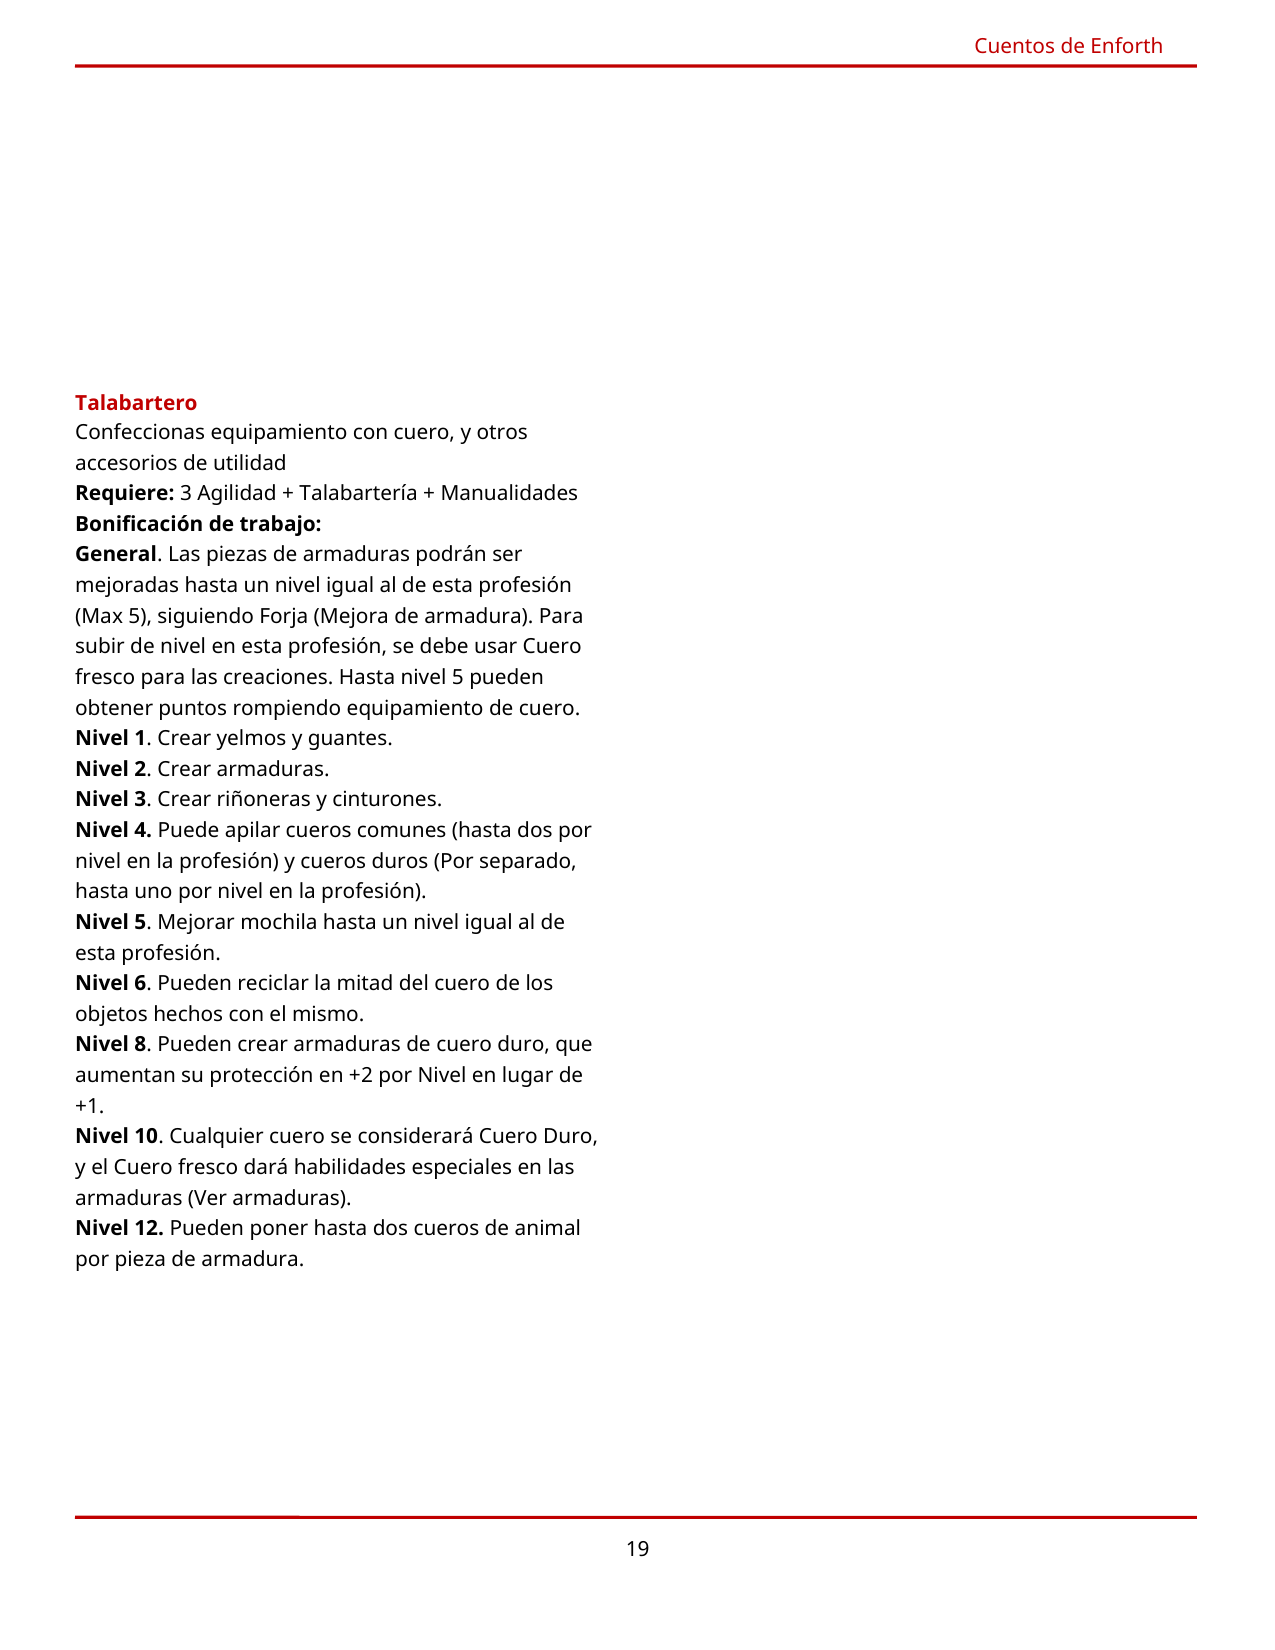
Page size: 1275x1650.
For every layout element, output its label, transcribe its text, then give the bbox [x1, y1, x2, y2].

text Talabartero [75, 388, 601, 417]
text Confeccionas equipamiento con cuero, y otros accesorios de utilidad Requiere: 3 Agilidad + Talabartería + Manualidades Bonificación de trabajo: General. Las piezas de armaduras podrán ser mejoradas hasta un nivel igual al de esta profesión (Max 5), siguiendo Forja (Mejora de armadura). Para subir de nivel en esta profesión, se debe usar Cuero fresco para las creaciones. Hasta nivel 5 pueden obtener puntos rompiendo equipamiento de cuero. Nivel 1. Crear yelmos y guantes. Nivel 2. Crear armaduras. Nivel 3. Crear riñoneras y cinturones. Nivel 4. Puede apilar cueros comunes (hasta dos por nivel en la profesión) y cueros duros (Por separado, hasta uno por nivel en la profesión). Nivel 5. Mejorar mochila hasta un nivel igual al de esta profesión. Nivel 6. Pueden reciclar la mitad del cuero de los objetos hechos con el mismo. Nivel 8. Pueden crear armaduras de cuero duro, que aumentan su protección en +2 por Nivel en lugar de +1. Nivel 10. Cualquier cuero se considerará Cuero Duro, y el Cuero fresco dará habilidades especiales en las armaduras (Ver armaduras). Nivel 12. Pueden poner hasta dos cueros de animal por pieza de armadura. [75, 417, 601, 1272]
